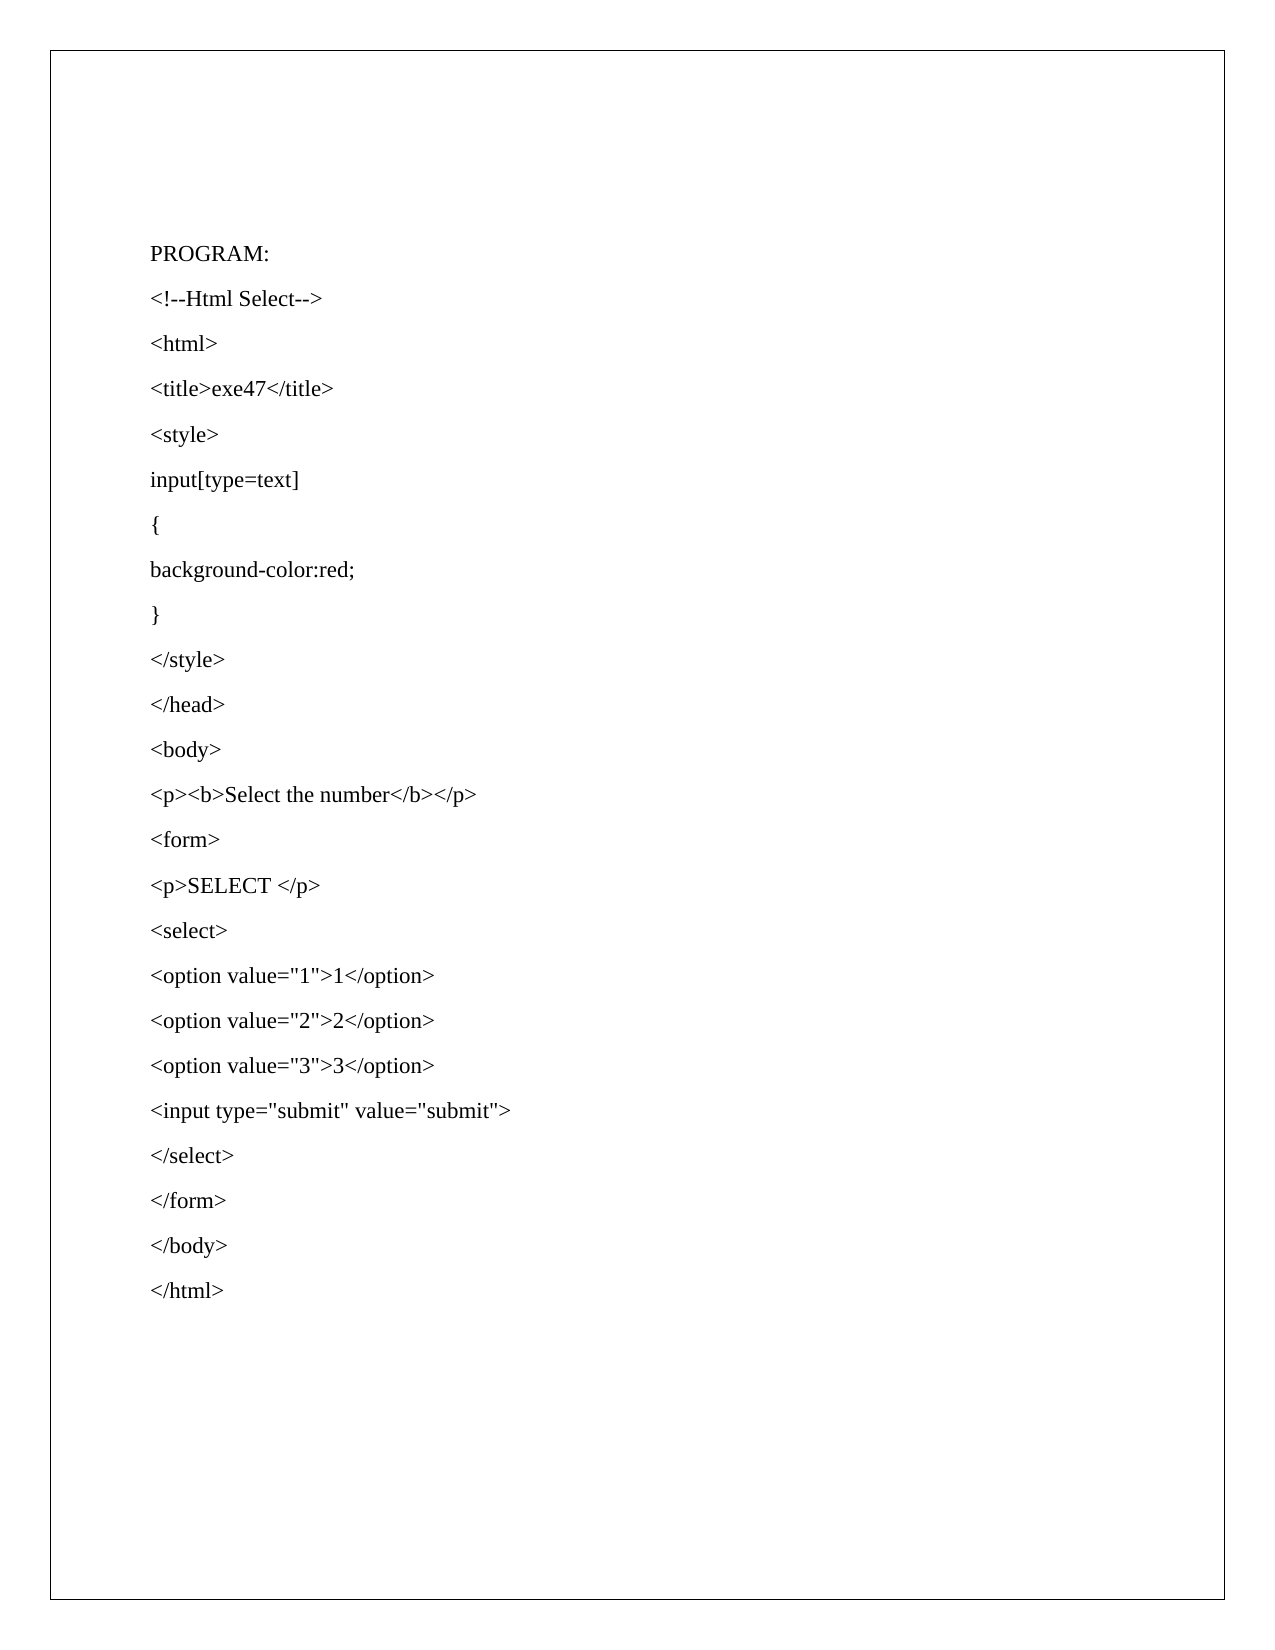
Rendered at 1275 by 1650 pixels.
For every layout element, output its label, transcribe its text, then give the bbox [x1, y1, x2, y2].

text { [150, 511, 1125, 537]
text <select> [150, 917, 1125, 943]
text } [150, 601, 1125, 627]
text <!--Html Select--> [150, 285, 1125, 312]
text <title>exe47</title> [150, 376, 1125, 402]
text </html> [150, 1278, 1125, 1304]
text </body> [150, 1232, 1125, 1259]
text <style> [150, 421, 1125, 447]
text <form> [150, 827, 1125, 853]
text PROGRAM: [150, 240, 1125, 267]
text </style> [150, 646, 1125, 672]
text <p><b>Select the number</b></p> [150, 781, 1125, 808]
text background-color:red; [150, 556, 1125, 582]
text <input type="submit" value="submit"> [150, 1097, 1125, 1123]
text <option value="2">2</option> [150, 1007, 1125, 1033]
text <html> [150, 330, 1125, 357]
text <body> [150, 736, 1125, 763]
text </select> [150, 1142, 1125, 1169]
text <option value="3">3</option> [150, 1052, 1125, 1078]
text </form> [150, 1187, 1125, 1214]
text </head> [150, 691, 1125, 718]
text <option value="1">1</option> [150, 962, 1125, 988]
text <p>SELECT </p> [150, 872, 1125, 898]
text input[type=text] [150, 466, 1125, 492]
